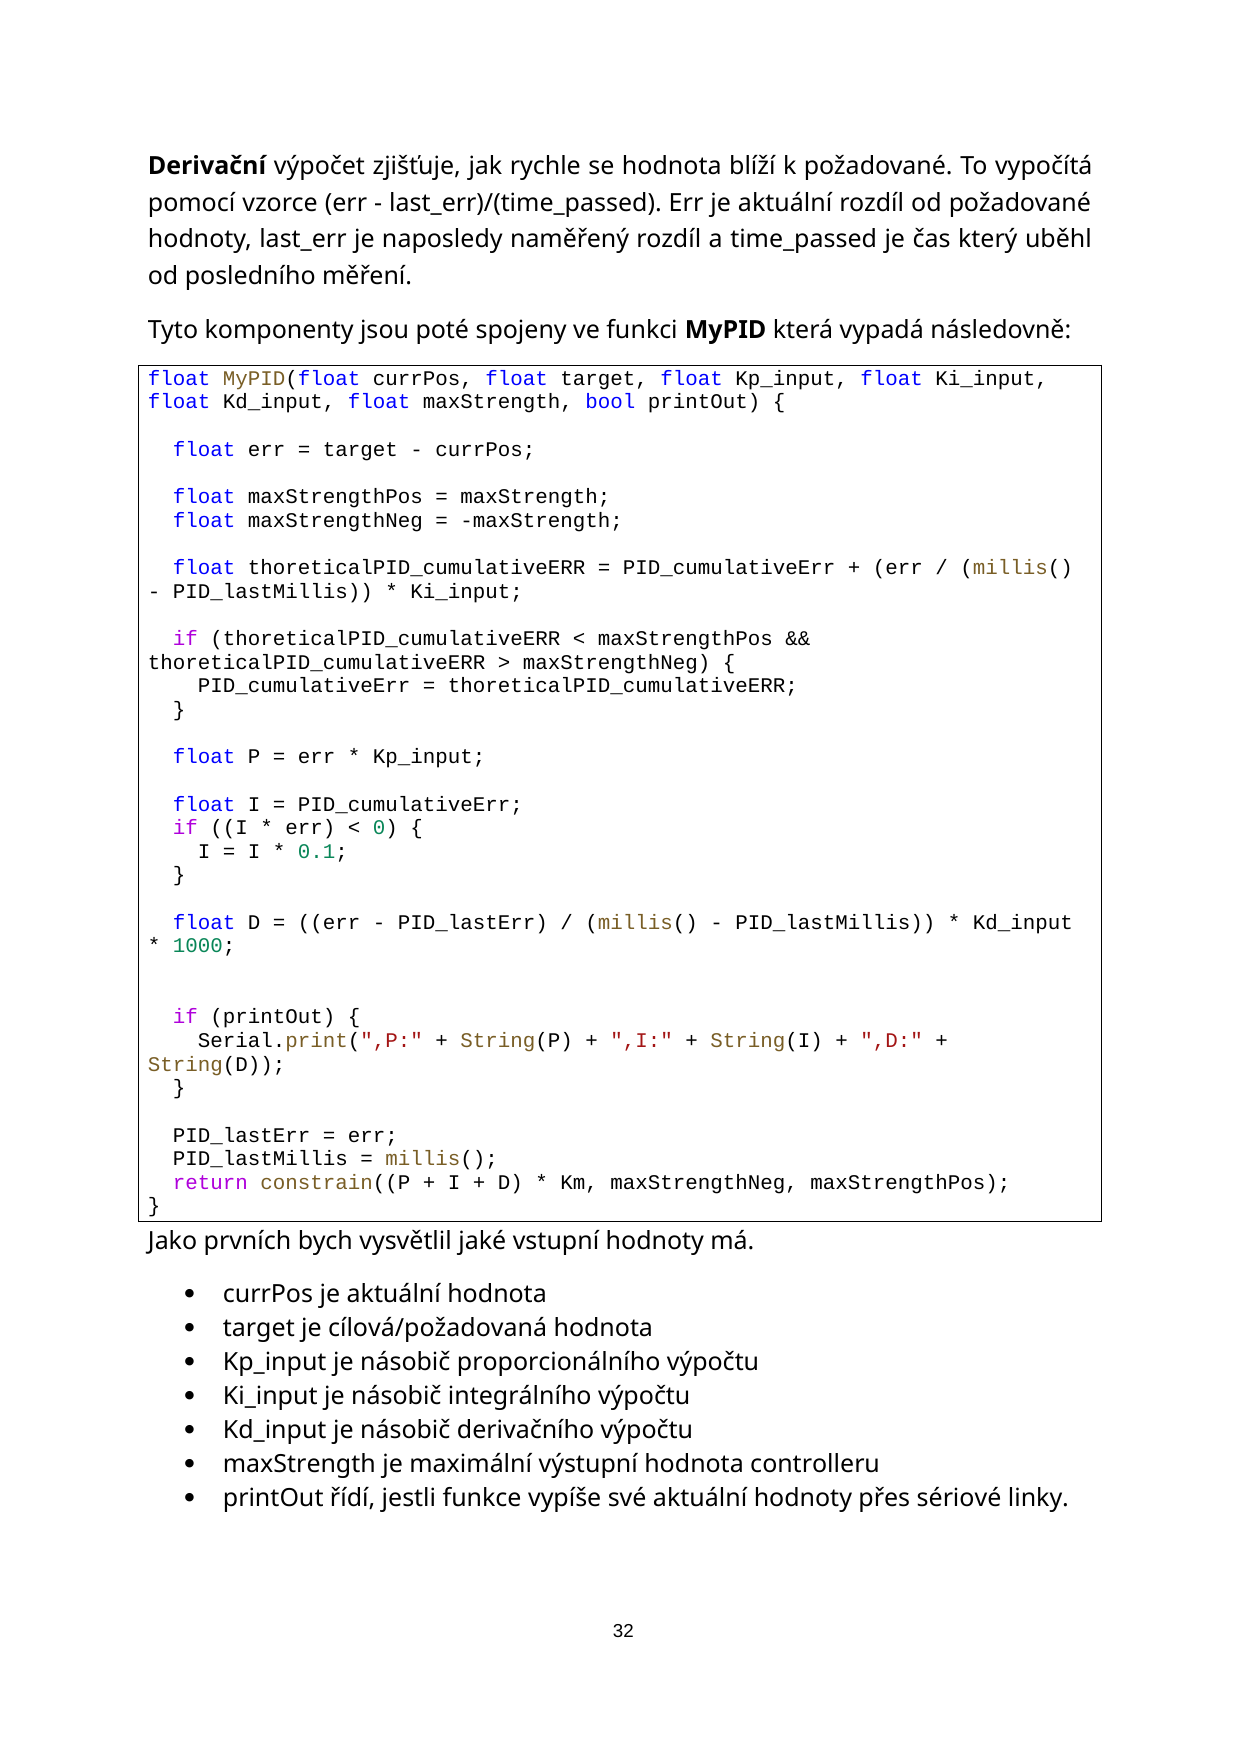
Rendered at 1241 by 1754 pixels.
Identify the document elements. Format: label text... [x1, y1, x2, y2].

list target je cílová/požadovaná hodnota [185, 1310, 1093, 1344]
text } [148, 864, 1093, 888]
text Jako prvních bych vysvětlil jaké vstupní hodnoty má. [148, 1222, 1093, 1256]
list currPos je aktuální hodnota [185, 1276, 1093, 1310]
text return constrain((P + I + D) * Km, maxStrengthNeg, maxStrengthPos); [148, 1172, 1093, 1192]
text } [148, 699, 1093, 723]
text if ((I * err) < 0) { [148, 817, 1093, 841]
text } [139, 1192, 1101, 1221]
text Derivační výpočet zjišťuje, jak rychle se hodnota blíží k požadované. To vypočítá pomocí vzorce (err - last_err)/(time_passed). Err je aktuální rozdíl od požadované hodnoty, last_err je naposledy naměřený rozdíl a time_passed je čas který uběhl od posledního měření. [148, 148, 1093, 292]
list Ki_input je násobič integrálního výpočtu [185, 1378, 1093, 1412]
text PID_lastMillis = millis(); [148, 1148, 1093, 1172]
text float D = ((err - PID_lastErr) / (millis() - PID_lastMillis)) * Kd_input * 1000; [148, 912, 1093, 959]
text } [148, 1077, 1093, 1101]
text float err = target - currPos; [148, 439, 1093, 462]
text I = I * 0.1; [148, 841, 1093, 864]
text Serial.print(",P:" + String(P) + ",I:" + String(I) + ",D:" + String(D)); [148, 1030, 1093, 1077]
list printOut řídí, jestli funkce vypíše své aktuální hodnoty přes sériové linky. [185, 1480, 1093, 1514]
text Tyto komponenty jsou poté spojeny ve funkci MyPID která vypadá následovně: [148, 311, 1093, 345]
text float P = err * Kp_input; [148, 746, 1093, 770]
text float I = PID_cumulativeErr; [148, 793, 1093, 817]
text float maxStrengthPos = maxStrength; [148, 486, 1093, 510]
text if (printOut) { [148, 1006, 1093, 1030]
text if (thoreticalPID_cumulativeERR < maxStrengthPos && thoreticalPID_cumulativeERR > maxStrengthNeg) { [148, 628, 1093, 675]
text PID_lastErr = err; [148, 1124, 1093, 1148]
text float thoreticalPID_cumulativeERR = PID_cumulativeErr + (err / (millis() - PID_lastMillis)) * Ki_input; [148, 557, 1093, 604]
text PID_cumulativeErr = thoreticalPID_cumulativeERR; [148, 675, 1093, 699]
list maxStrength je maximální výstupní hodnota controlleru [185, 1446, 1093, 1480]
text float MyPID(float currPos, float target, float Kp_input, float Ki_input, float Kd_input, float maxStrength, bool printOut) { [139, 366, 1101, 415]
text float maxStrengthNeg = -maxStrength; [148, 510, 1093, 533]
list Kp_input je násobič proporcionálního výpočtu [185, 1344, 1093, 1378]
list Kd_input je násobič derivačního výpočtu [185, 1412, 1093, 1446]
